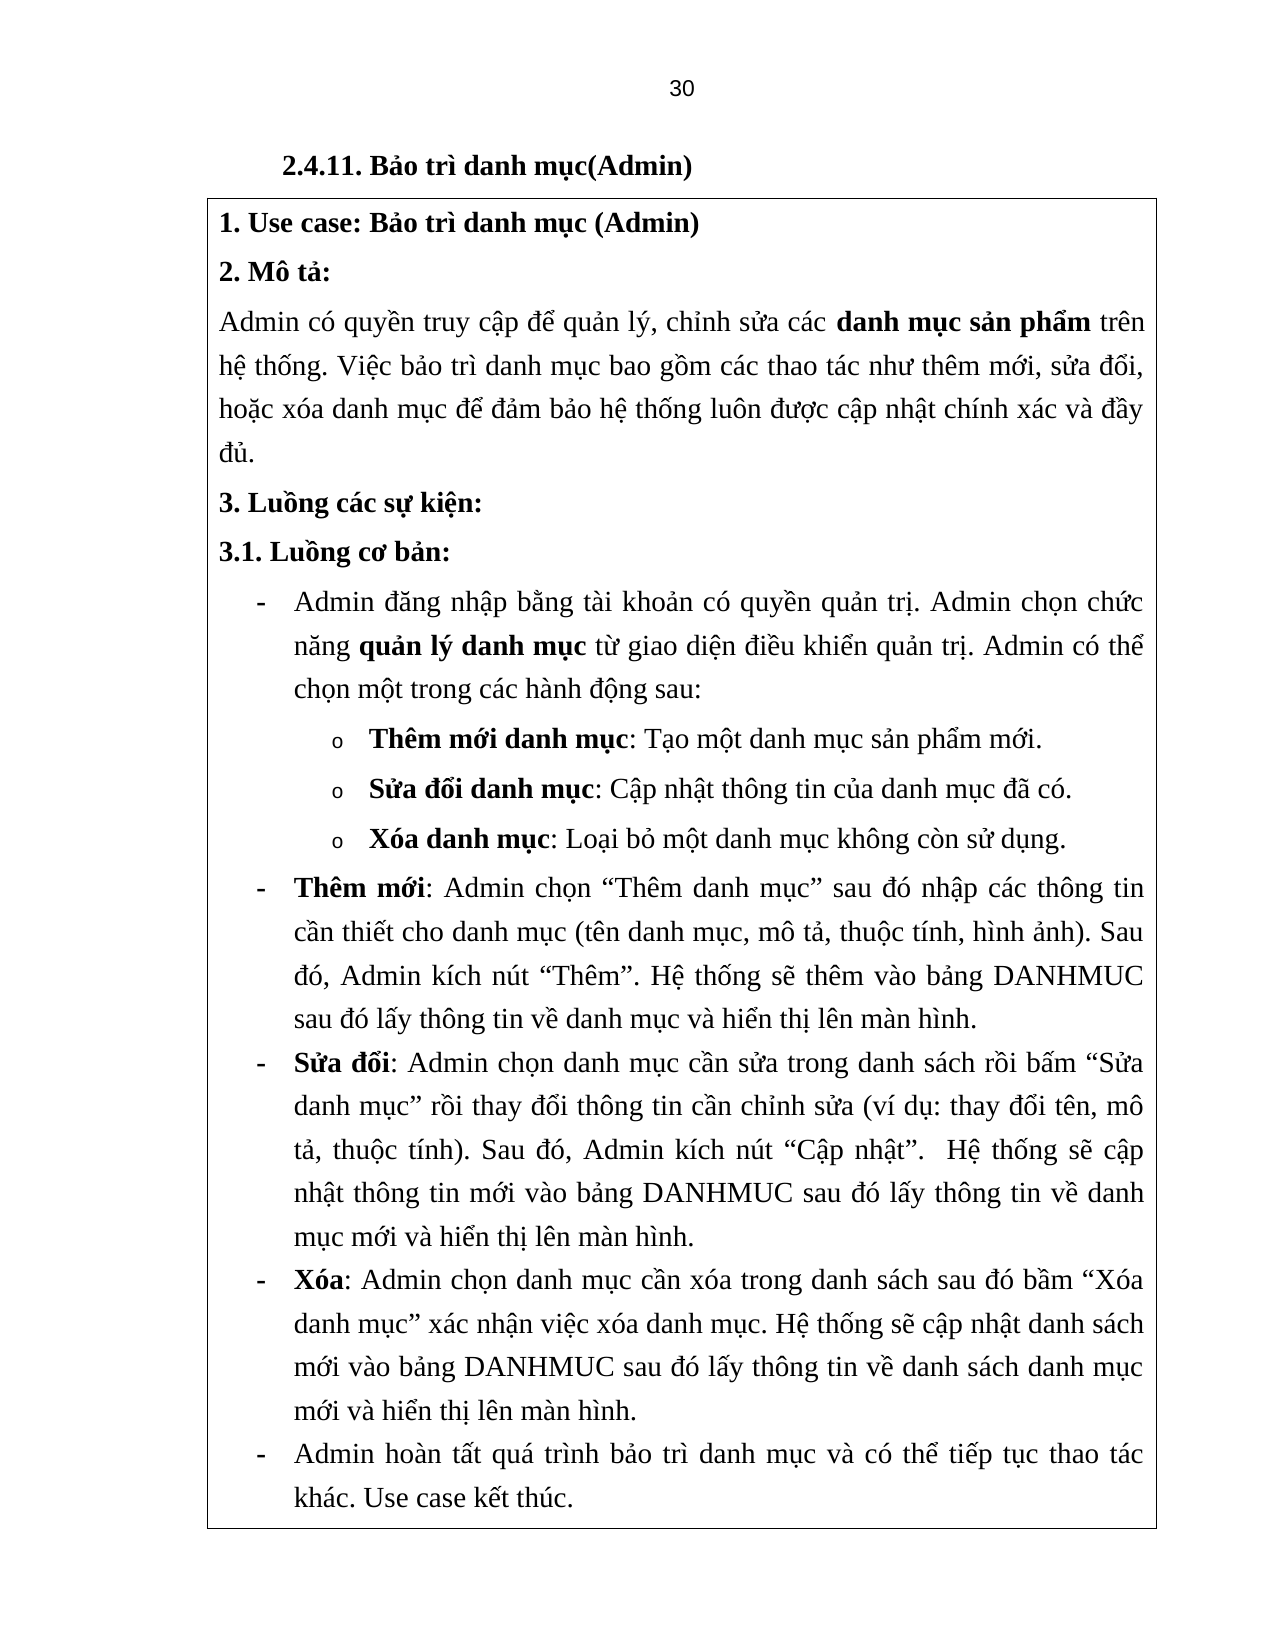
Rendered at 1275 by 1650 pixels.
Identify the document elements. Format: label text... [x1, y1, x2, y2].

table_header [208, 199, 1156, 1528]
subtitle 2.4.11. Bảo trì danh mục(Admin) [207, 148, 1157, 181]
